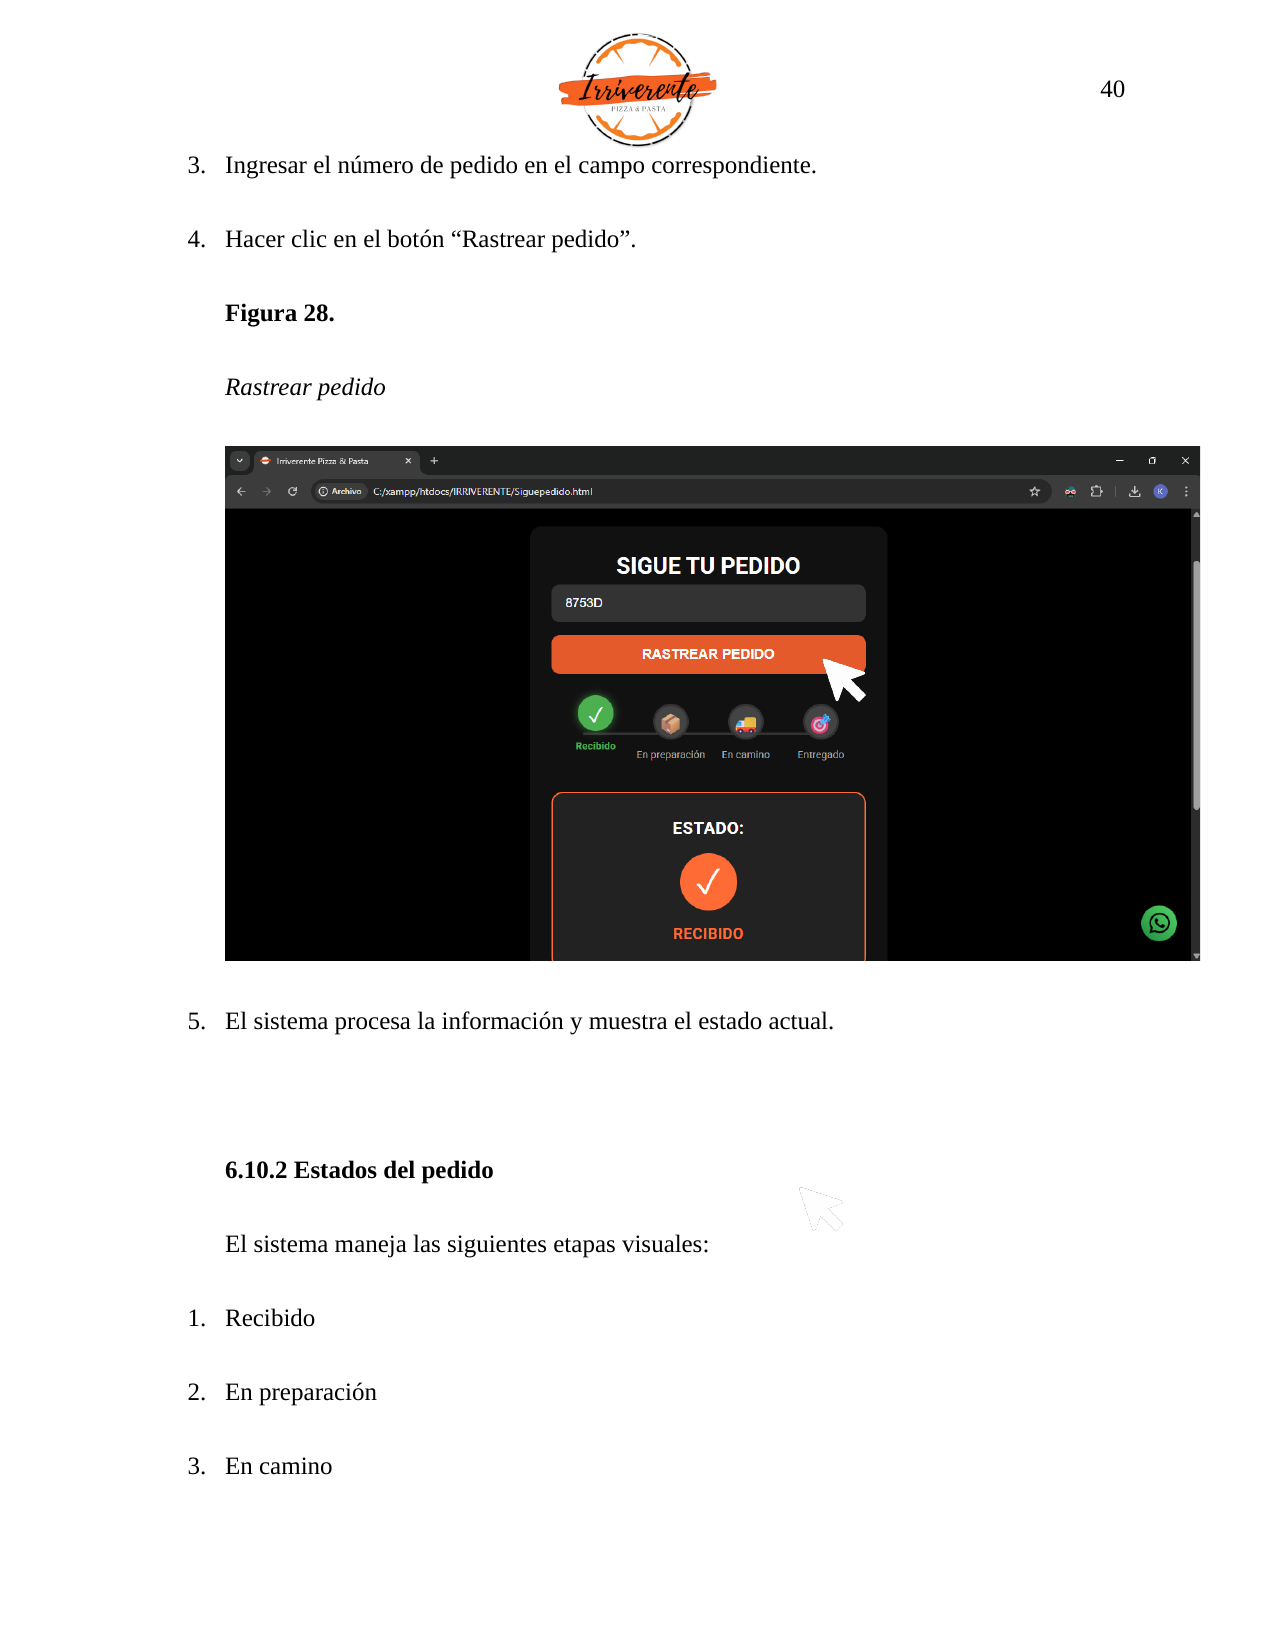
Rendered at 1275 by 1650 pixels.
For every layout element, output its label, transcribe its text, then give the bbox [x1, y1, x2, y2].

picture [225, 446, 1200, 961]
text Rastrear pedido [225, 372, 1125, 401]
text 6.10.2 Estados del pedido [150, 1155, 1125, 1183]
list Recibido [187, 1303, 1125, 1332]
list En preparación [187, 1377, 1125, 1406]
list En camino [187, 1451, 1125, 1480]
list Ingresar el número de pedido en el campo correspondiente. [187, 150, 1125, 179]
picture [784, 1172, 858, 1246]
text El sistema maneja las siguientes etapas visuales: [150, 1229, 1125, 1258]
picture [558, 32, 717, 150]
list Hacer clic en el botón “Rastrear pedido”. [187, 224, 1125, 253]
text Figura 28. [225, 298, 1125, 327]
list El sistema procesa la información y muestra el estado actual. [187, 1006, 1125, 1035]
